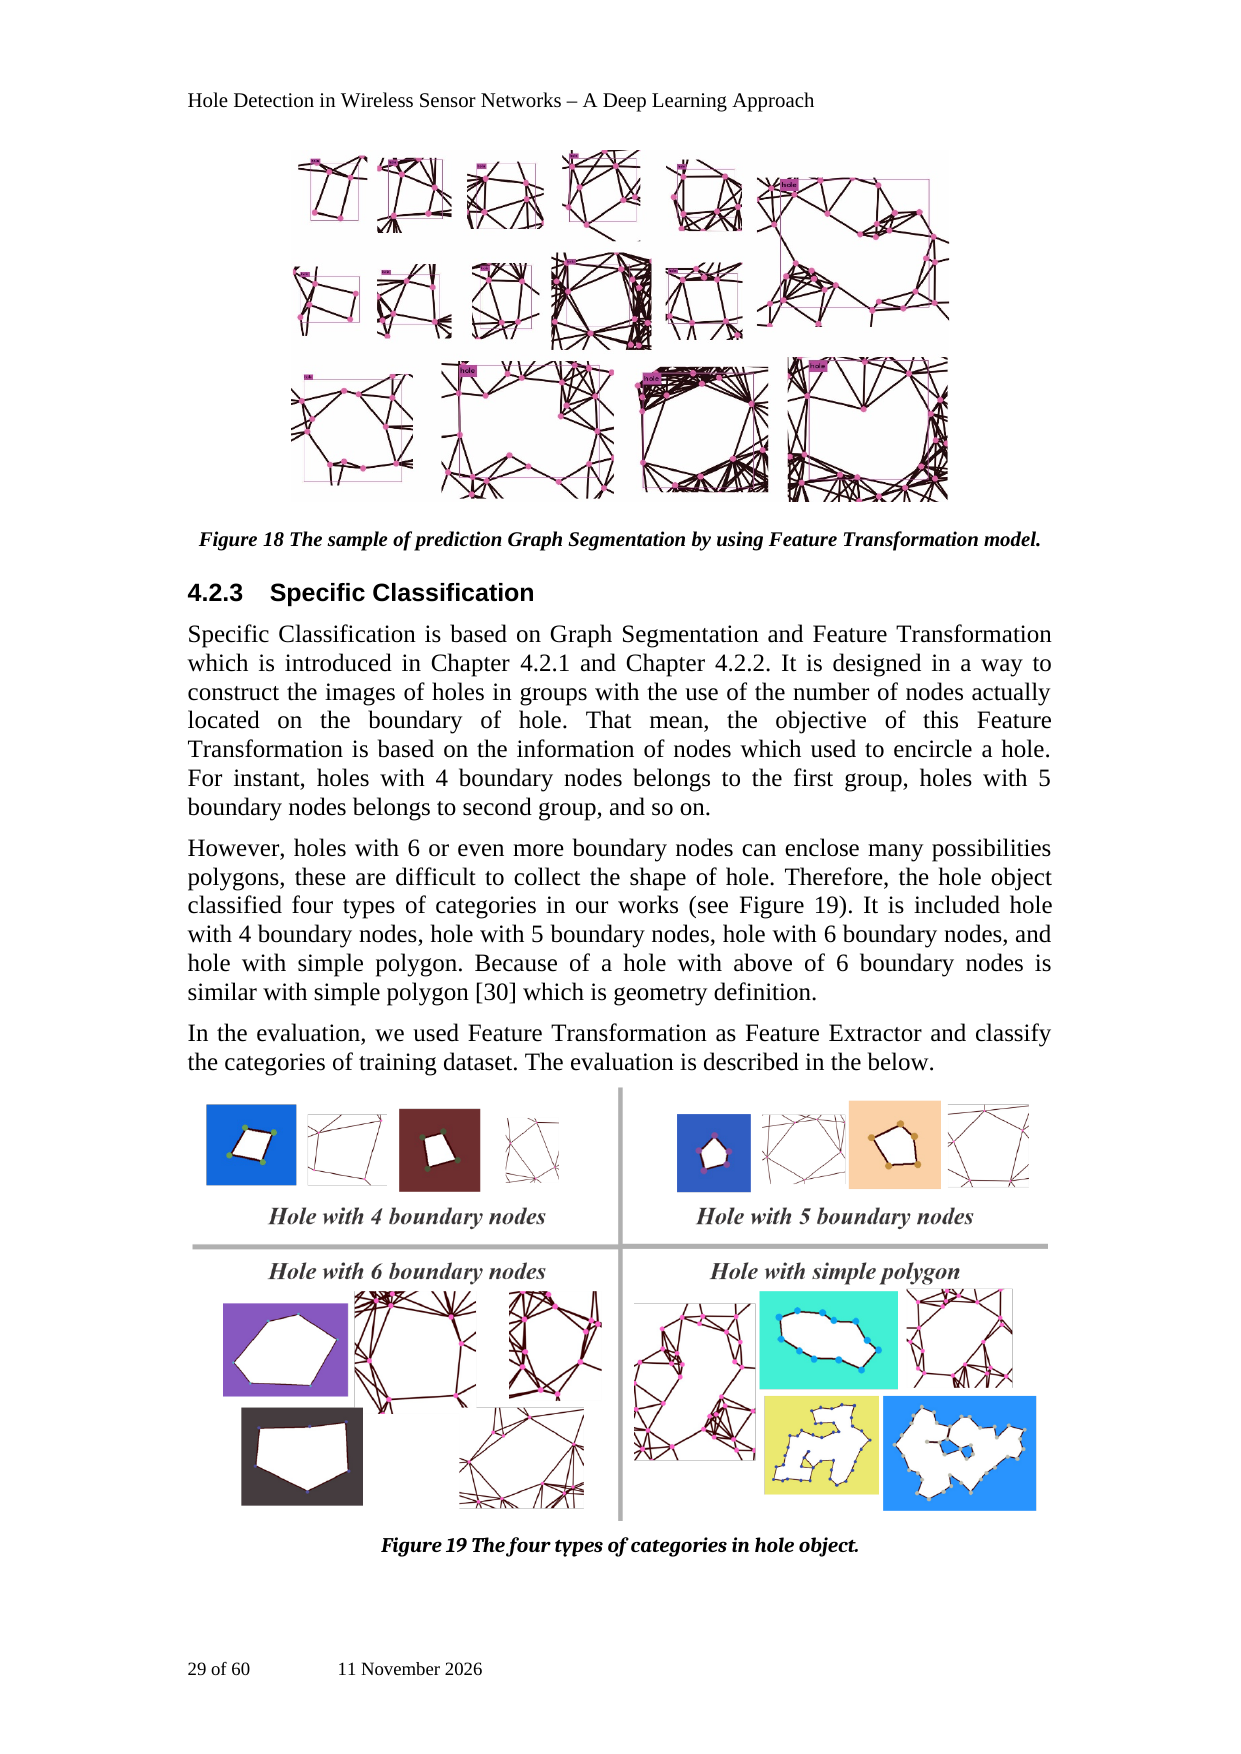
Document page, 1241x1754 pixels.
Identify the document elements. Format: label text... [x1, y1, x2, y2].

picture [291, 150, 950, 502]
subtitle Specific Classification [187, 578, 1053, 607]
text Figure 19 The four types of categories in hole object. [187, 1533, 1053, 1557]
text In the evaluation, we used Feature Transformation as Feature Extractor and classify the categories of training dataset. The evaluation is described in the below. [187, 1018, 1053, 1075]
text Figure 18 The sample of prediction Graph Segmentation by using Feature Transformation model. [187, 527, 1053, 551]
text However, holes with 6 or even more boundary nodes can enclose many possibilities polygons, these are difficult to collect the shape of hole. Therefore, the hole object classified four types of categories in our works (see Figure 19). It is included hole with 4 boundary nodes, hole with 5 boundary nodes, hole with 6 boundary nodes, and hole with simple polygon. Because of a hole with above of 6 boundary nodes is similar with simple polygon [30] which is geometry definition. [187, 833, 1053, 1005]
text Specific Classification is based on Graph Segmentation and Feature Transformation which is introduced in Chapter 4.2.1 and Chapter 4.2.2. It is designed in a way to construct the images of holes in groups with the use of the number of nodes actually located on the boundary of hole. That mean, the objective of this Feature Transformation is based on the information of nodes which used to encircle a hole. For instant, holes with 4 boundary nodes belongs to the first group, holes with 5 boundary nodes belongs to second group, and so on. [187, 619, 1053, 820]
picture [192, 1087, 1048, 1521]
